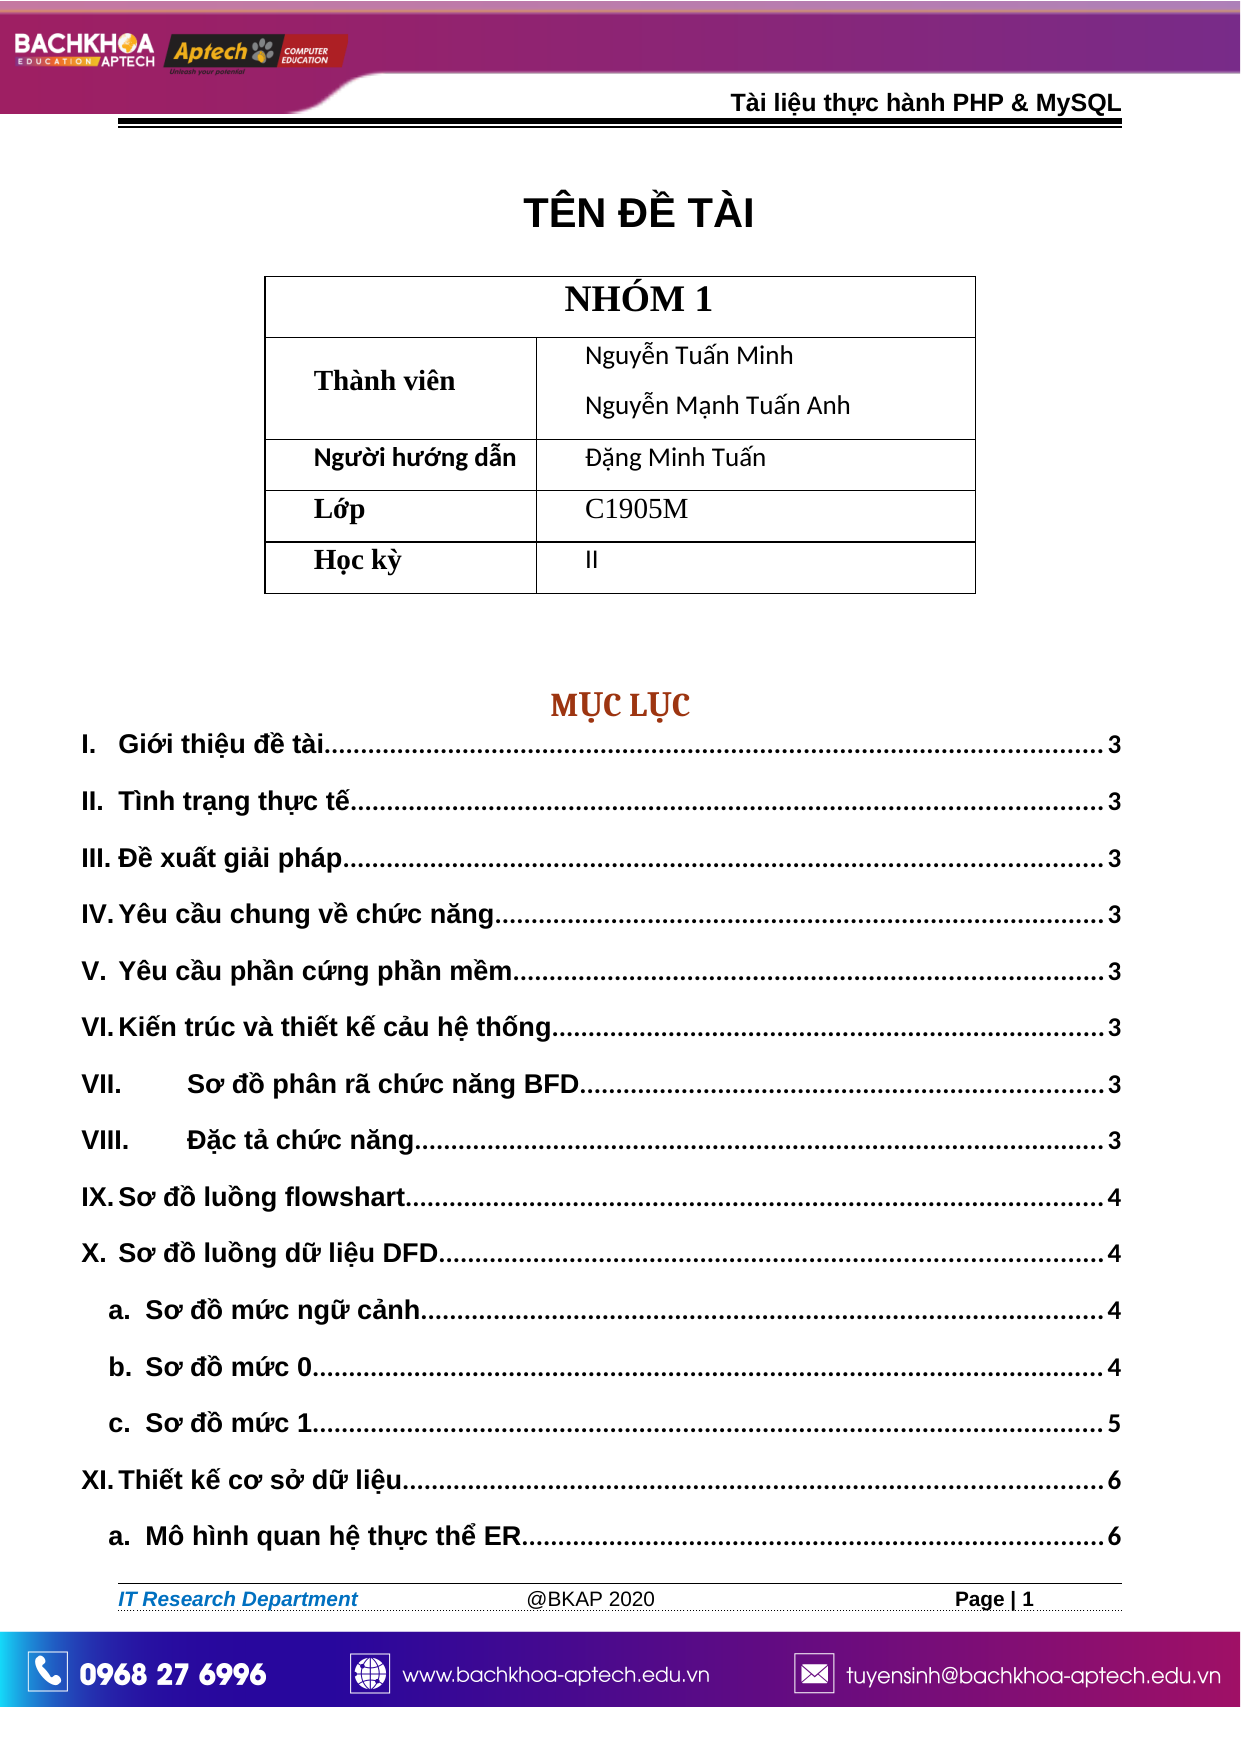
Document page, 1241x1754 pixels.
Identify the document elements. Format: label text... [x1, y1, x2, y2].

picture [1092, 96, 1102, 108]
table_cell Người hướng dẫn [266, 440, 536, 490]
table_cell C1905M [537, 491, 975, 541]
text TÊN ĐỀ TÀI [155, 188, 1122, 236]
table_cell Lớp [266, 491, 536, 541]
table_cell Học kỳ [266, 543, 536, 593]
picture [0, 1631, 1241, 1707]
table_cell Nguyễn Tuấn Minh Nguyễn Mạnh Tuấn Anh [537, 338, 975, 439]
picture [0, 1, 1241, 114]
table_header NHÓM 1 [266, 277, 975, 337]
table_cell Thành viên [266, 338, 536, 439]
table_cell Đặng Minh Tuấn [537, 440, 975, 490]
table_cell II [537, 543, 975, 593]
